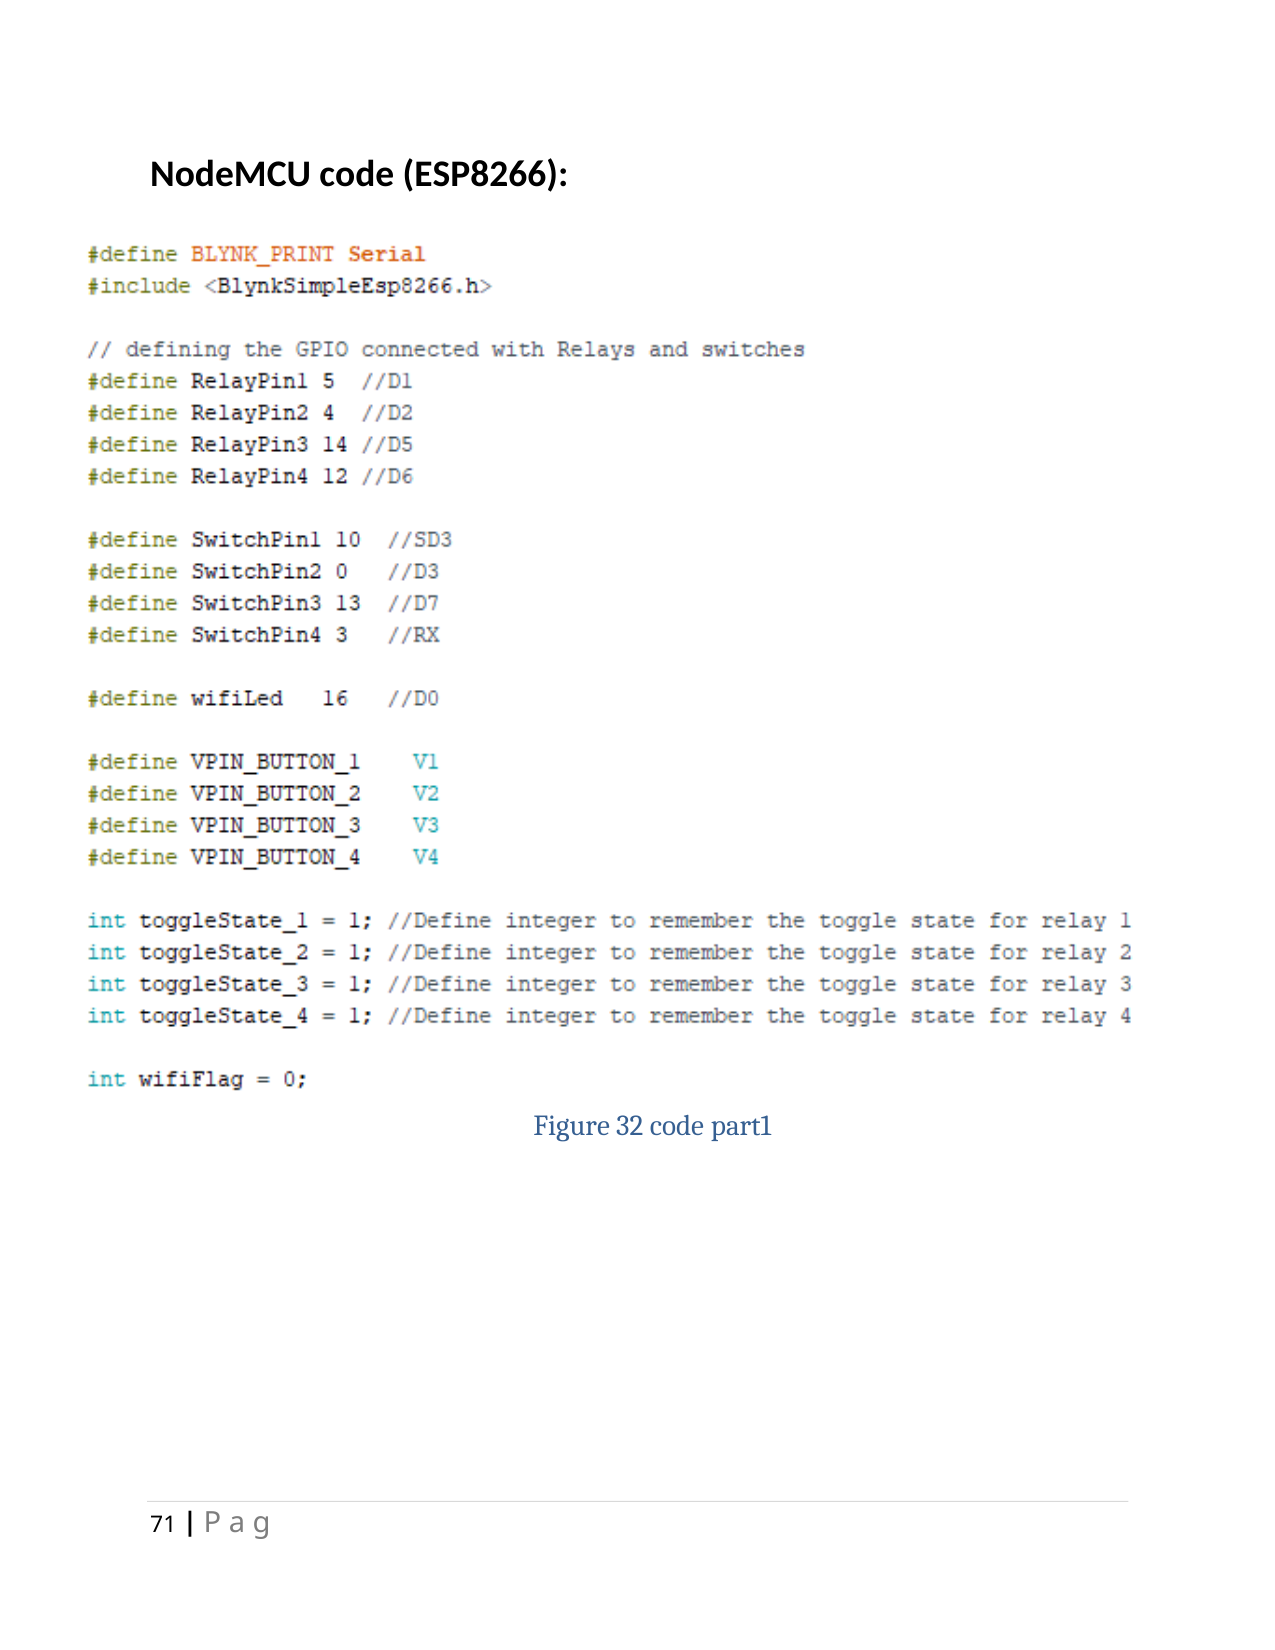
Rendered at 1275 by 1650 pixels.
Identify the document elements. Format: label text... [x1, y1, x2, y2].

subtitle NodeMCU code (ESP8266): [150, 150, 1235, 196]
picture [77, 242, 1228, 1109]
text Figure 32 code part1 [69, 1109, 1235, 1143]
